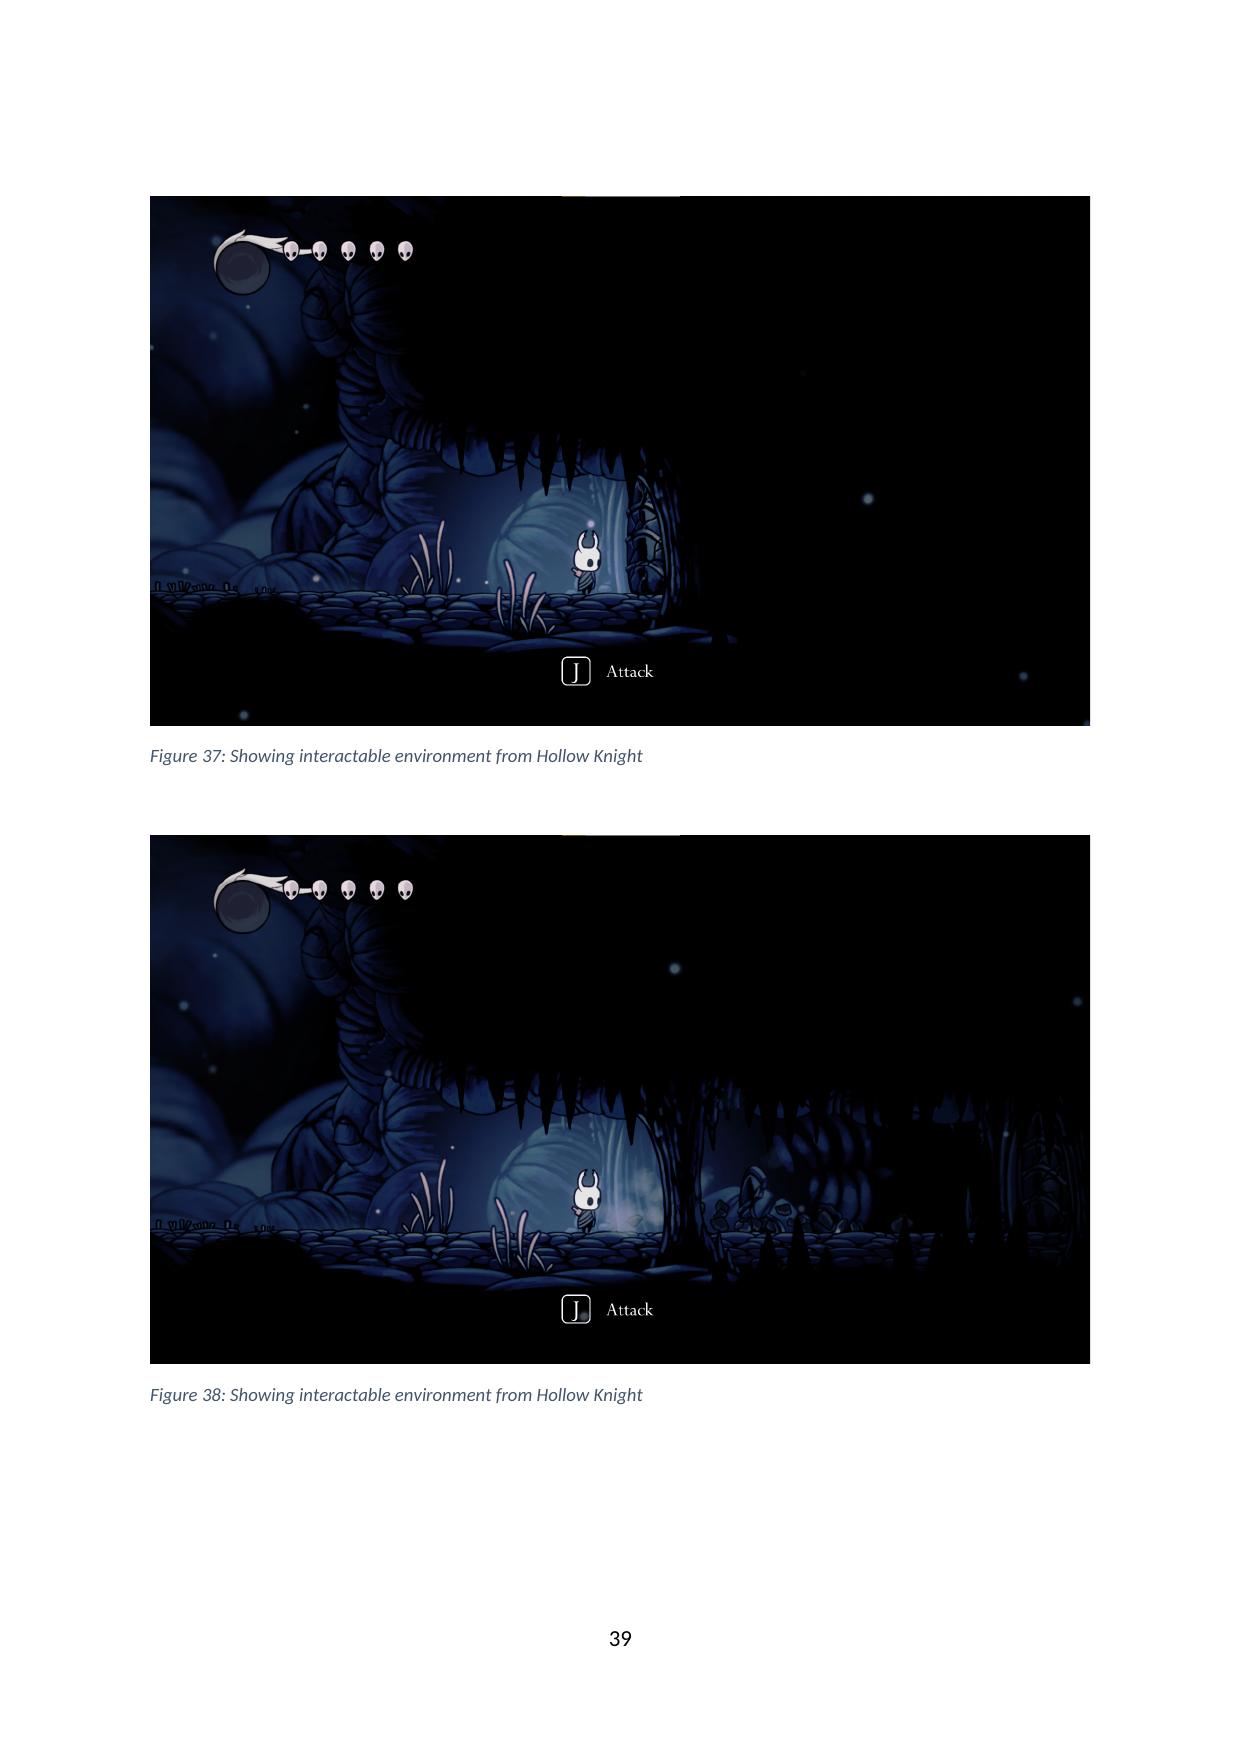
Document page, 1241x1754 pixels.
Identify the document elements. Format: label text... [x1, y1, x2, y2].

picture [150, 835, 1091, 1364]
picture [150, 196, 1091, 726]
